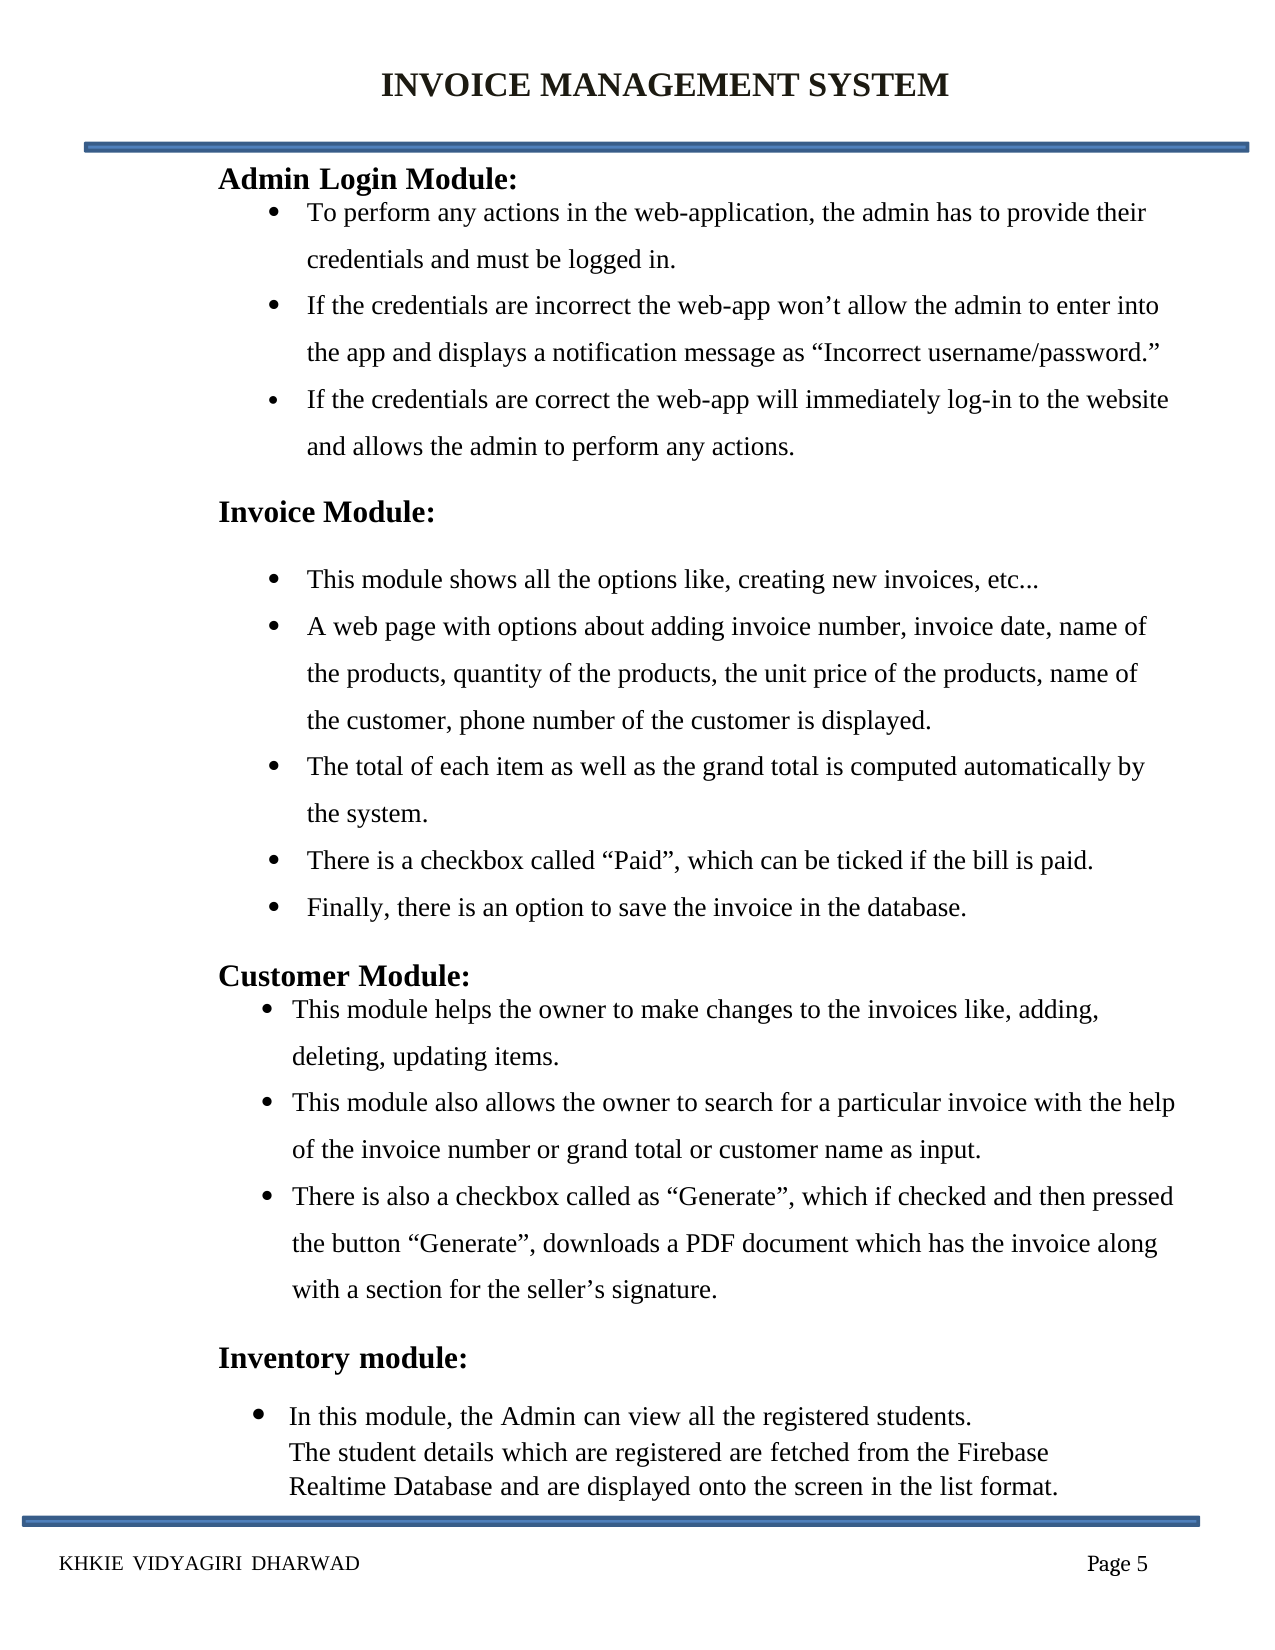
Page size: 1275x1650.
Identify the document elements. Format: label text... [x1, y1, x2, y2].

list If the credentials are correct the web-app will immediately log-in to the website and allows the admin to perform any actions. [269, 383, 1177, 461]
text Admin Login Module: [218, 160, 1177, 196]
subtitle Inventory module: [218, 1339, 1177, 1376]
subtitle Customer Module: [218, 957, 1177, 993]
list This module helps the owner to make changes to the invoices like, adding, deleting, updating items. [262, 993, 1177, 1071]
list If the credentials are incorrect the web-app won’t allow the admin to enter into the app and displays a notification message as “Incorrect username/password.” [269, 289, 1177, 367]
list A web page with options about adding invoice number, invoice date, name of the products, quantity of the products, the unit price of the products, name of the customer, phone number of the customer is displayed. [269, 610, 1177, 735]
list To perform any actions in the web-application, the admin has to provide their credentials and must be logged in. [269, 196, 1177, 274]
list Finally, there is an option to save the invoice in the database. [269, 891, 1177, 922]
list In this module, the Admin can view all the registered students. [253, 1400, 1177, 1432]
list The student details which are registered are fetched from the Firebase Realtime Database and are displayed onto the screen in the list format. [253, 1436, 1061, 1501]
list This module shows all the options like, creating new invoices, etc... [269, 563, 1177, 595]
list This module also allows the owner to search for a particular invoice with the help of the invoice number or grand total or customer name as input. [262, 1087, 1177, 1164]
list The total of each item as well as the grand total is computed automatically by the system. [269, 750, 1177, 828]
list There is also a checkbox called as “Generate”, which if checked and then pressed the button “Generate”, downloads a PDF document which has the invoice along with a section for the seller’s signature. [262, 1180, 1177, 1304]
text Invoice Module: [218, 493, 1177, 529]
list There is a checkbox called “Paid”, which can be ticked if the bill is paid. [269, 844, 1177, 875]
